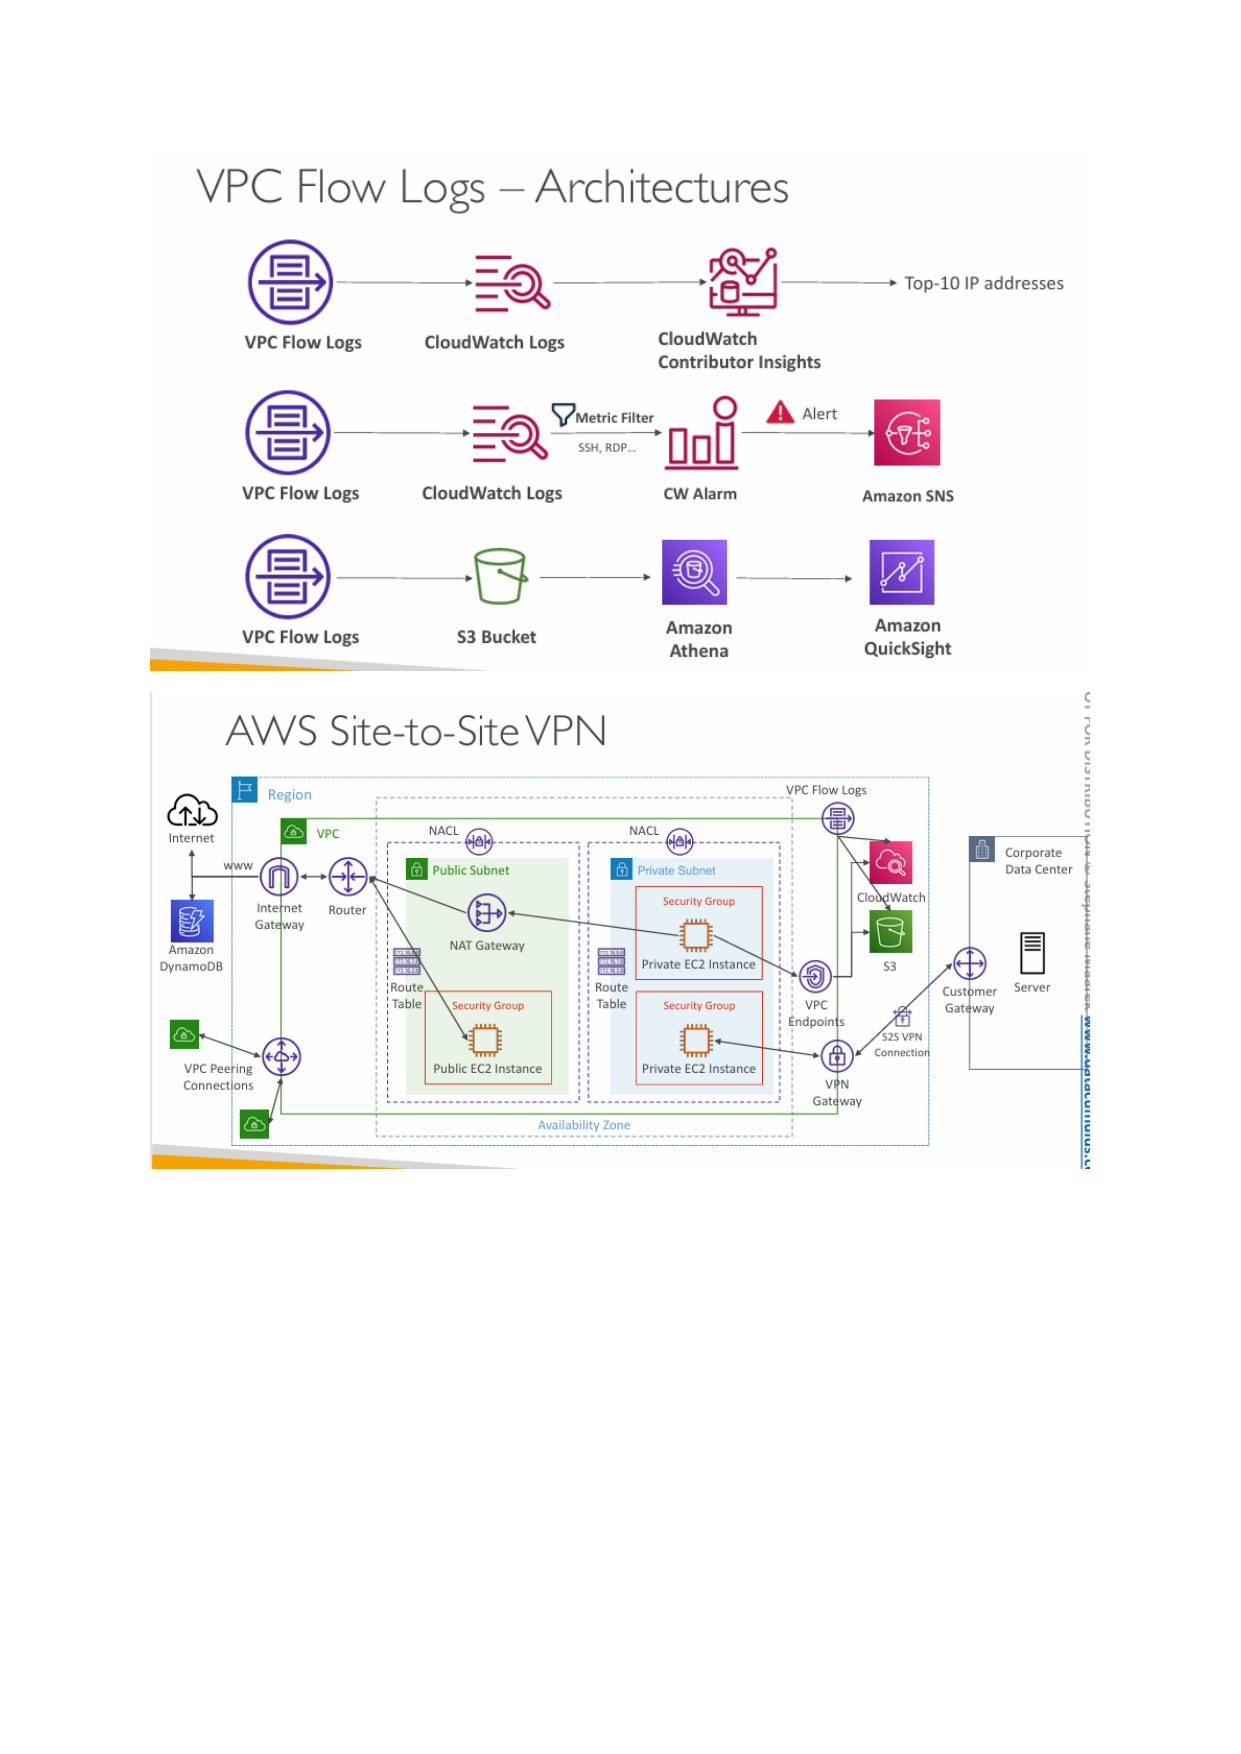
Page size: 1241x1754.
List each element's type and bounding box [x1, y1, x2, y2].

picture [150, 150, 1091, 671]
picture [150, 692, 1091, 1169]
